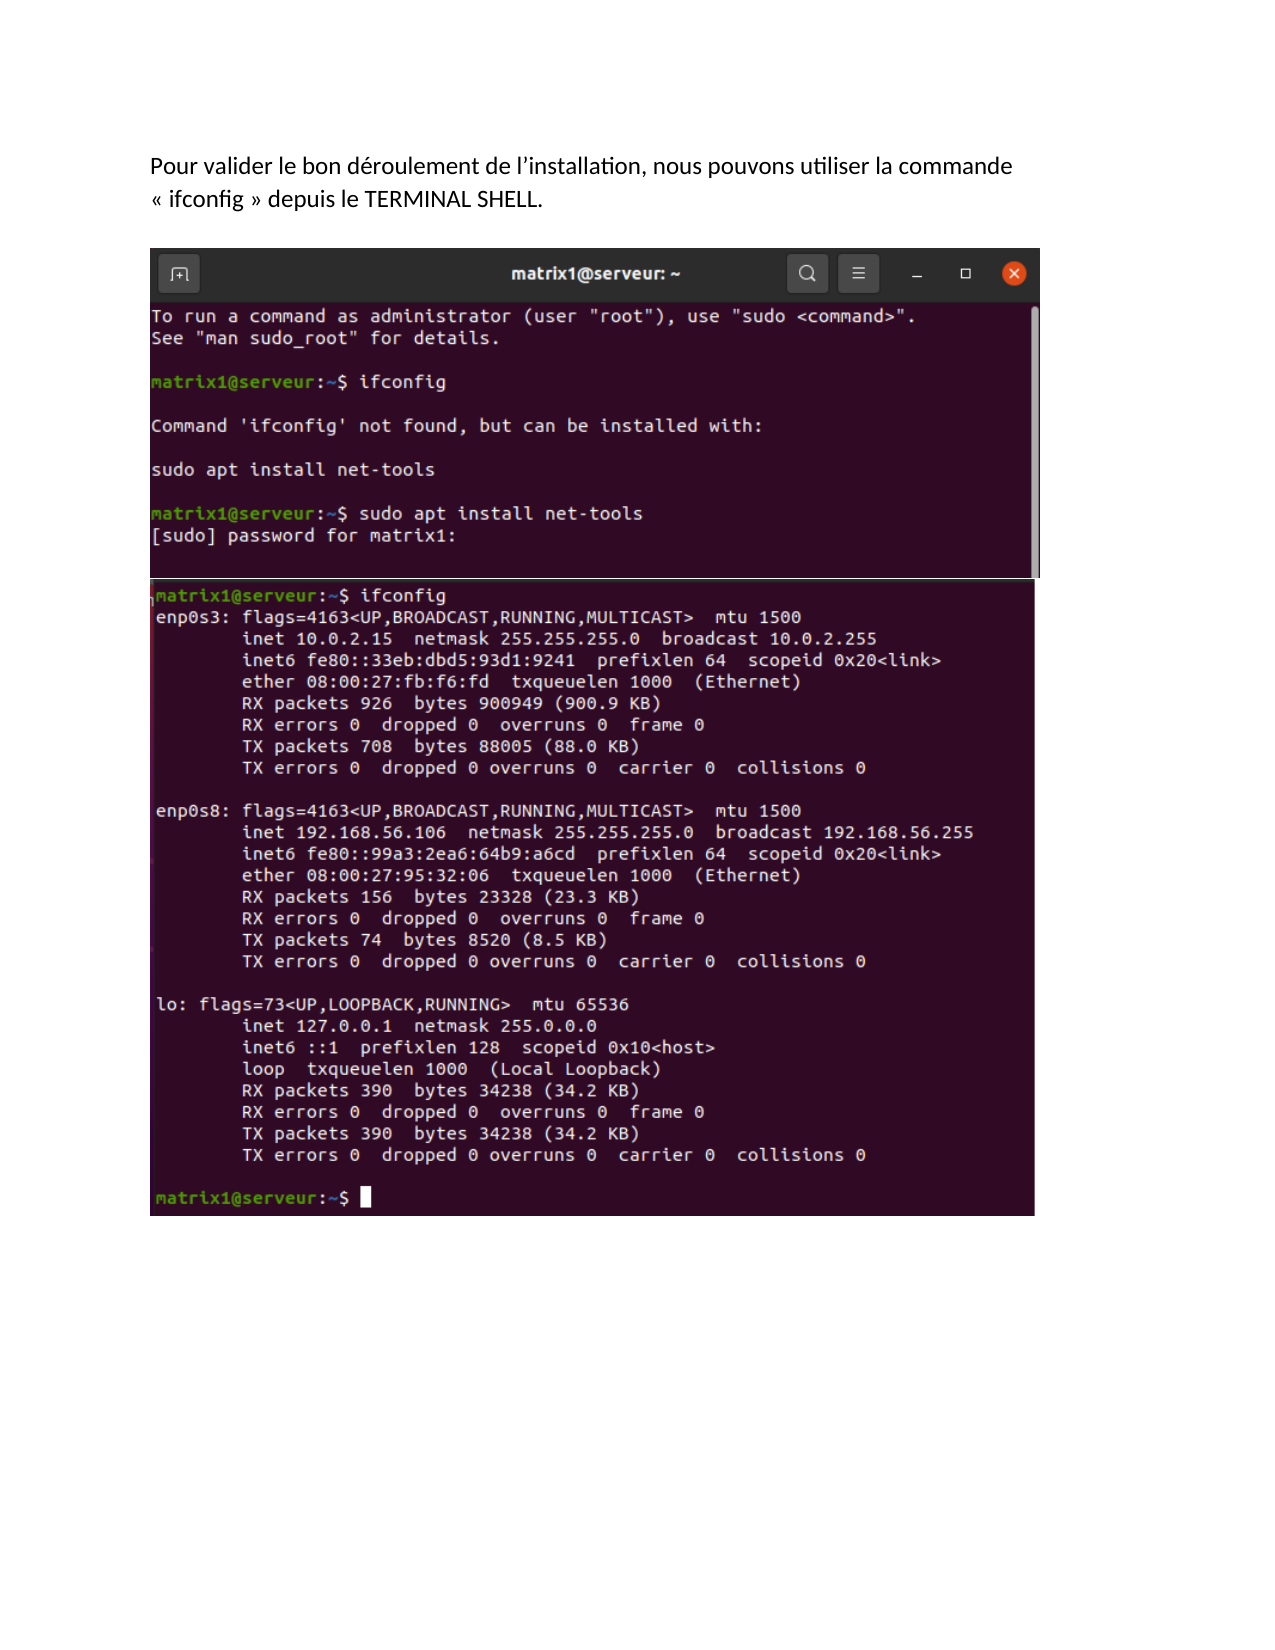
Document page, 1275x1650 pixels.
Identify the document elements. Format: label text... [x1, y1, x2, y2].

picture [150, 579, 1035, 1216]
picture [150, 248, 1040, 578]
text Pour valider le bon déroulement de l’installation, nous pouvons utiliser la commande « ifconfig » depuis le TERMINAL SHELL. [150, 150, 1125, 213]
